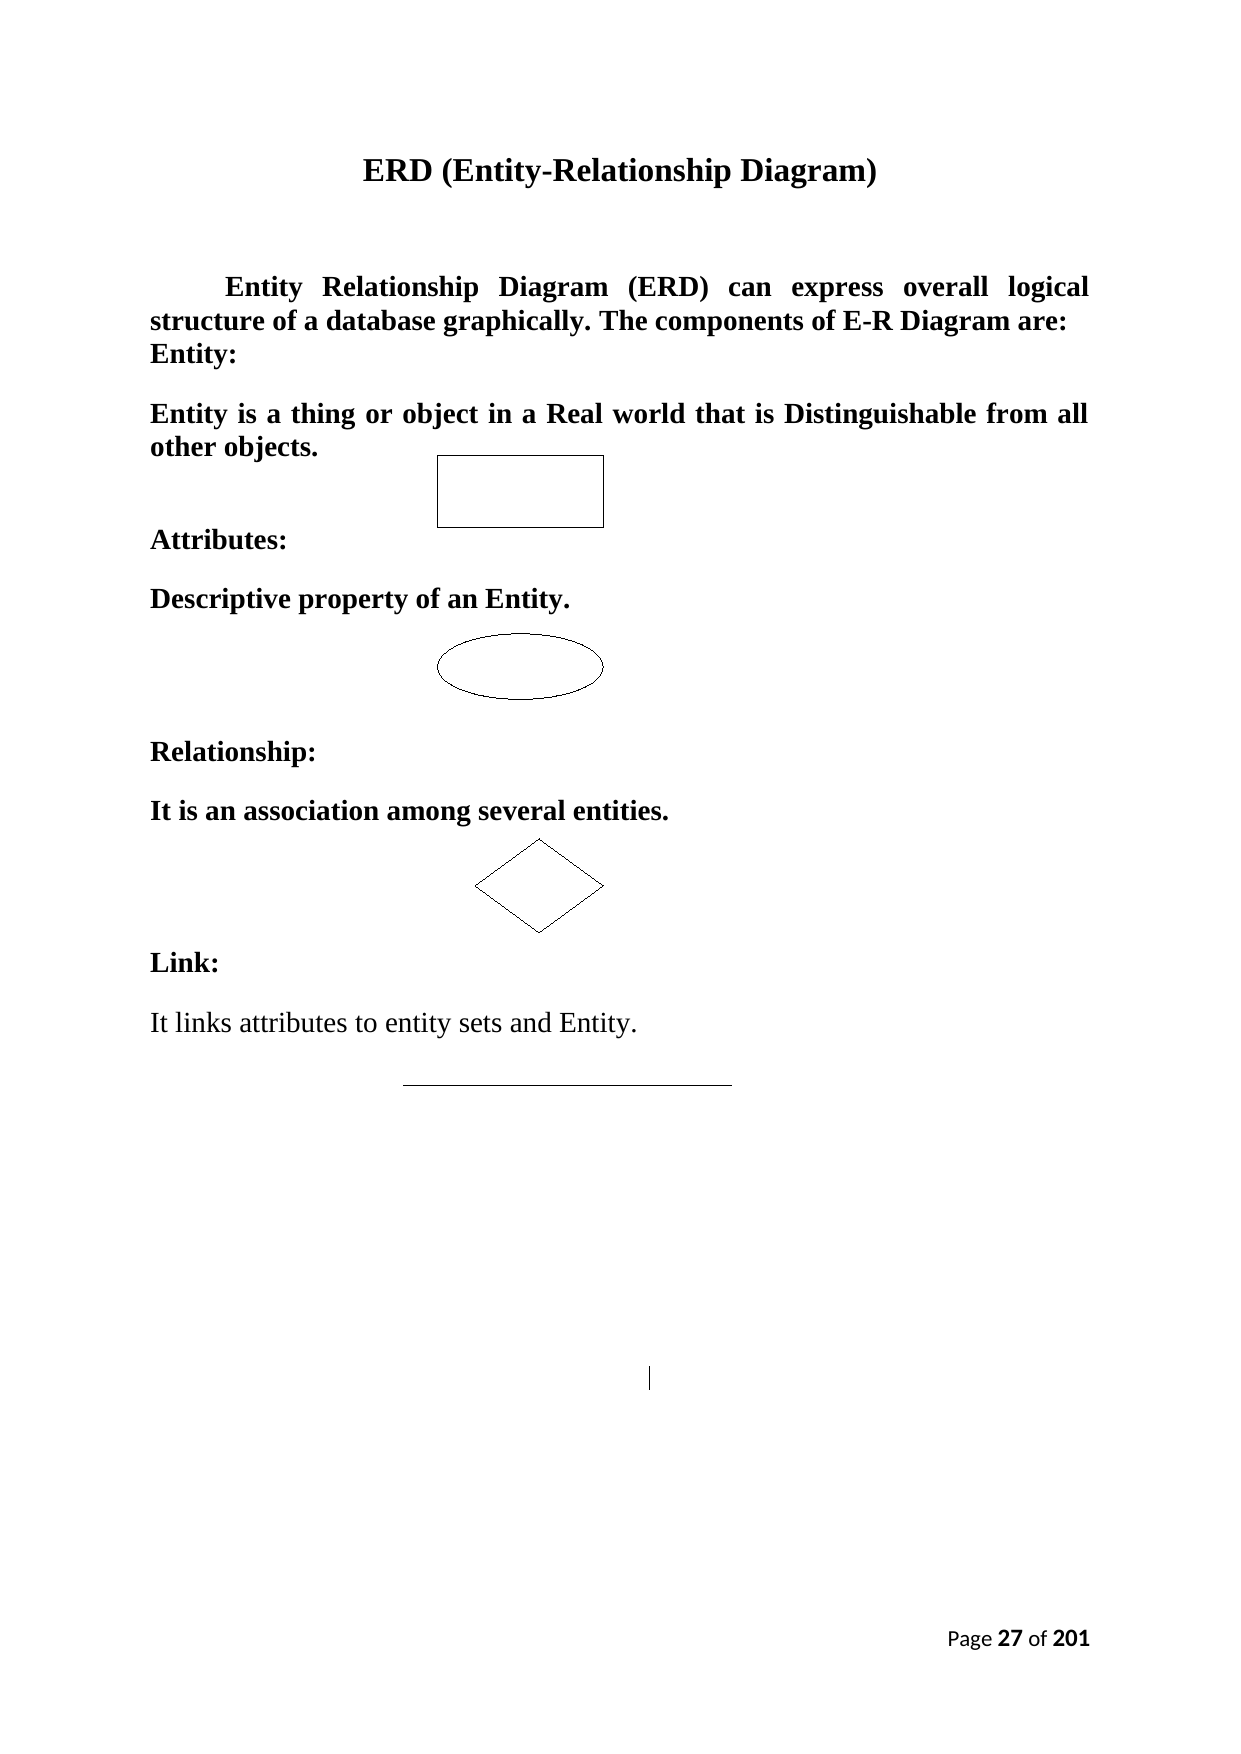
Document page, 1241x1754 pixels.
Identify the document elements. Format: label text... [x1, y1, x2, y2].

subtitle Entity Relationship Diagram (ERD) can express overall logical structure of a database graphically. The components of E-R Diagram are: [150, 269, 1090, 336]
text Relationship: [150, 734, 1090, 767]
text Entity: [150, 336, 1090, 370]
subtitle It is an association among several entities. [150, 793, 1090, 827]
text ERD (Entity-Relationship Diagram) [150, 150, 1090, 188]
subtitle Descriptive property of an Entity. [150, 582, 1090, 615]
subtitle Entity is a thing or object in a Real world that is Distinguishable from all other objects. [150, 396, 1090, 463]
text It links attributes to entity sets and Entity. [150, 1005, 1090, 1038]
text Attributes: [150, 522, 1090, 556]
text Link: [150, 946, 1090, 979]
